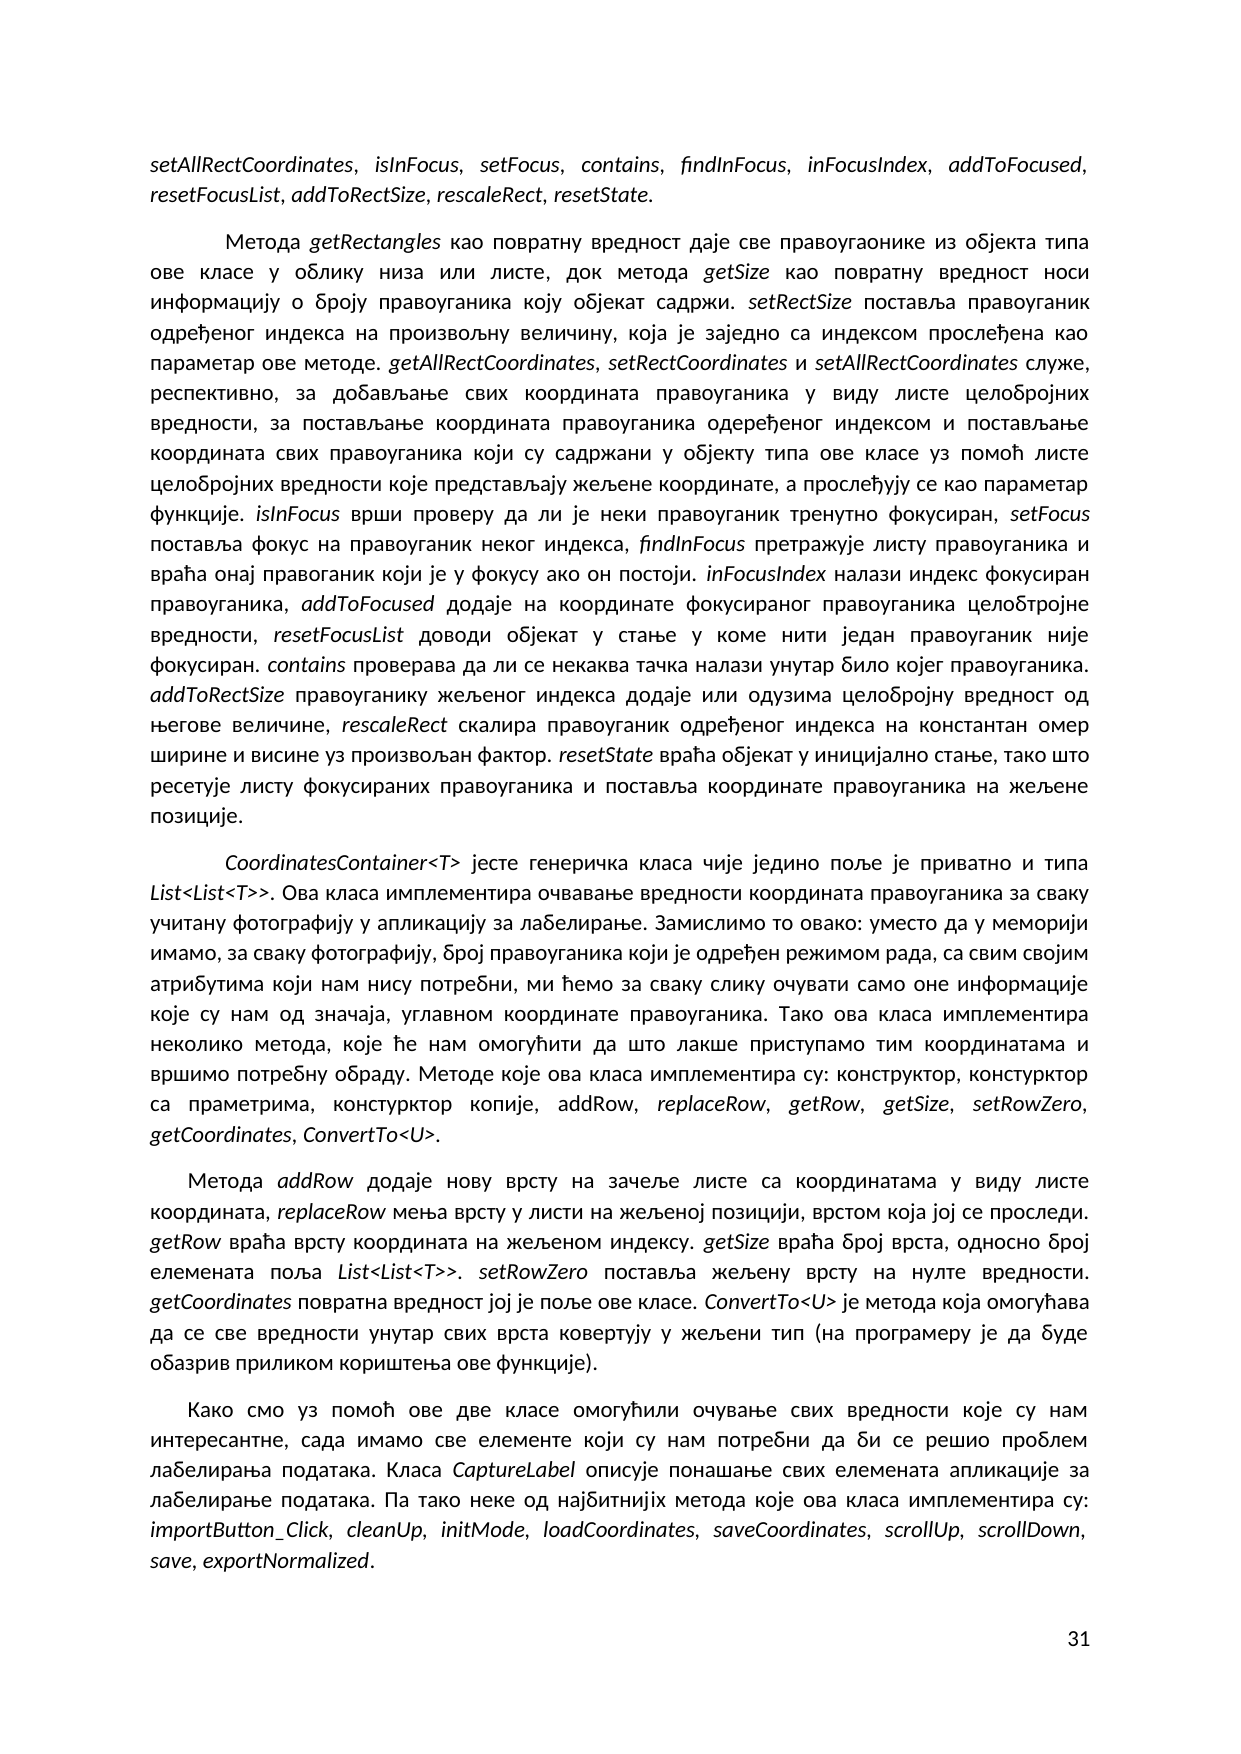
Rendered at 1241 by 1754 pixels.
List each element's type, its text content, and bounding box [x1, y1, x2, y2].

text Како смо уз помоћ ове две класе омогућили очување свих вредности које су нам интересантне, сада имамо све елементе који су нам потребни да би се решио проблем лабелирања података. Класа CaptureLabel описује понашање свих елемената апликације за лабелирање података. Па тако неке од најбитнијiх метода које ова класа имплементира су: importButton_Click, cleanUp, initMode, loadCoordinates, saveCoordinates, scrollUp, scrollDown, save, exportNormalized. [150, 1395, 1090, 1574]
text Метода addRow додаје нову врсту на зачеље листе са координатама у виду листе координата, replaceRow мења врсту у листи на жељеној позицији, врстом која јој се проследи. getRow враћа врсту координата на жељеном индексу. getSize враћа број врста, односно број елемената поља List<List<T>>. setRowZero поставља жељену врсту на нулте вредности. getCoordinates повратна вредност јој је поље ове класе. ConvertTo<U> је метода која омогућава да се све вредности унутар свих врста ковертују у жељени тип (на програмеру је да буде обазрив приликом кориштења ове функције). [150, 1167, 1090, 1376]
text Метода getRectangles као повратну вредност даје све правоугаонике из објекта типа ове класе у облику низа или листе, док метода getSize као повратну вредност носи информацију о броју правоуганика коју објекат садржи. setRectSize поставља правоуганик одређеног индекса на произвољну величину, која је заједно са индексом прослеђена као параметар ове методе. getAllRectCoordinates, setRectCoordinates и setAllRectCoordinates служе, респективно, за добављање свих координата правоуганика у виду листе целобројних вредности, за постављање координата правоуганика одеређеног индексом и постављање координата свих правоуганика који су садржани у објекту типа ове класе уз помоћ листе целобројних вредности које представљају жељене координате, а прослеђују се као параметар функције. isInFocus врши проверу да ли је неки правоуганик тренутно фокусиран, setFocus поставља фокус на правоуганик неког индекса, findInFocus претражује листу правоуганика и враћа онај правоганик који је у фокусу ако он постоји. inFocusIndex налази индекс фокусиран правоуганика, addToFocused додаје на координате фокусираног правоуганика целобтројне вредности, resetFocusList доводи објекат у стање у коме нити један правоуганик није фокусиран. contains проверава да ли се некаква тачка налази унутар било којег правоуганика. addToRectSize правоуганику жељеног индекса додаје или одузима целобројну вредност од његове величине, rescaleRect скалира правоуганик одређеног индекса на константан омер ширине и висине уз произвољан фактор. resetState враћа објекат у иницијално стање, тако што ресетује листу фокусираних правоуганика и поставља координате правоуганика на жељене позиције. [150, 227, 1090, 829]
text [150, 150, 1090, 208]
text CoordinatesContainer<T> јесте генеричка класа чије једино поље је приватно и типа List<List<T>>. Ова класа имплементира очвавање вредности координата правоуганика за сваку учитану фотографију у апликацију за лабелирање. Замислимо то овако: уместо да у меморији имамо, за сваку фотографију, број правоуганика који је одређен режимом рада, са свим својим атрибутима који нам нису потребни, ми ћемо за сваку слику очувати само оне информације које су нам од значаја, углавном координате правоуганика. Тако ова класа имплементира неколико метода, које ће нам омогућити да што лакше приступамо тим координатама и вршимо потребну обраду. Методе које ова класа имплементира су: конструктор, констурктор са праметрима, констурктор копије, addRow, replaceRow, getRow, getSize, setRowZero, getCoordinates, ConvertTo<U>. [150, 848, 1090, 1148]
